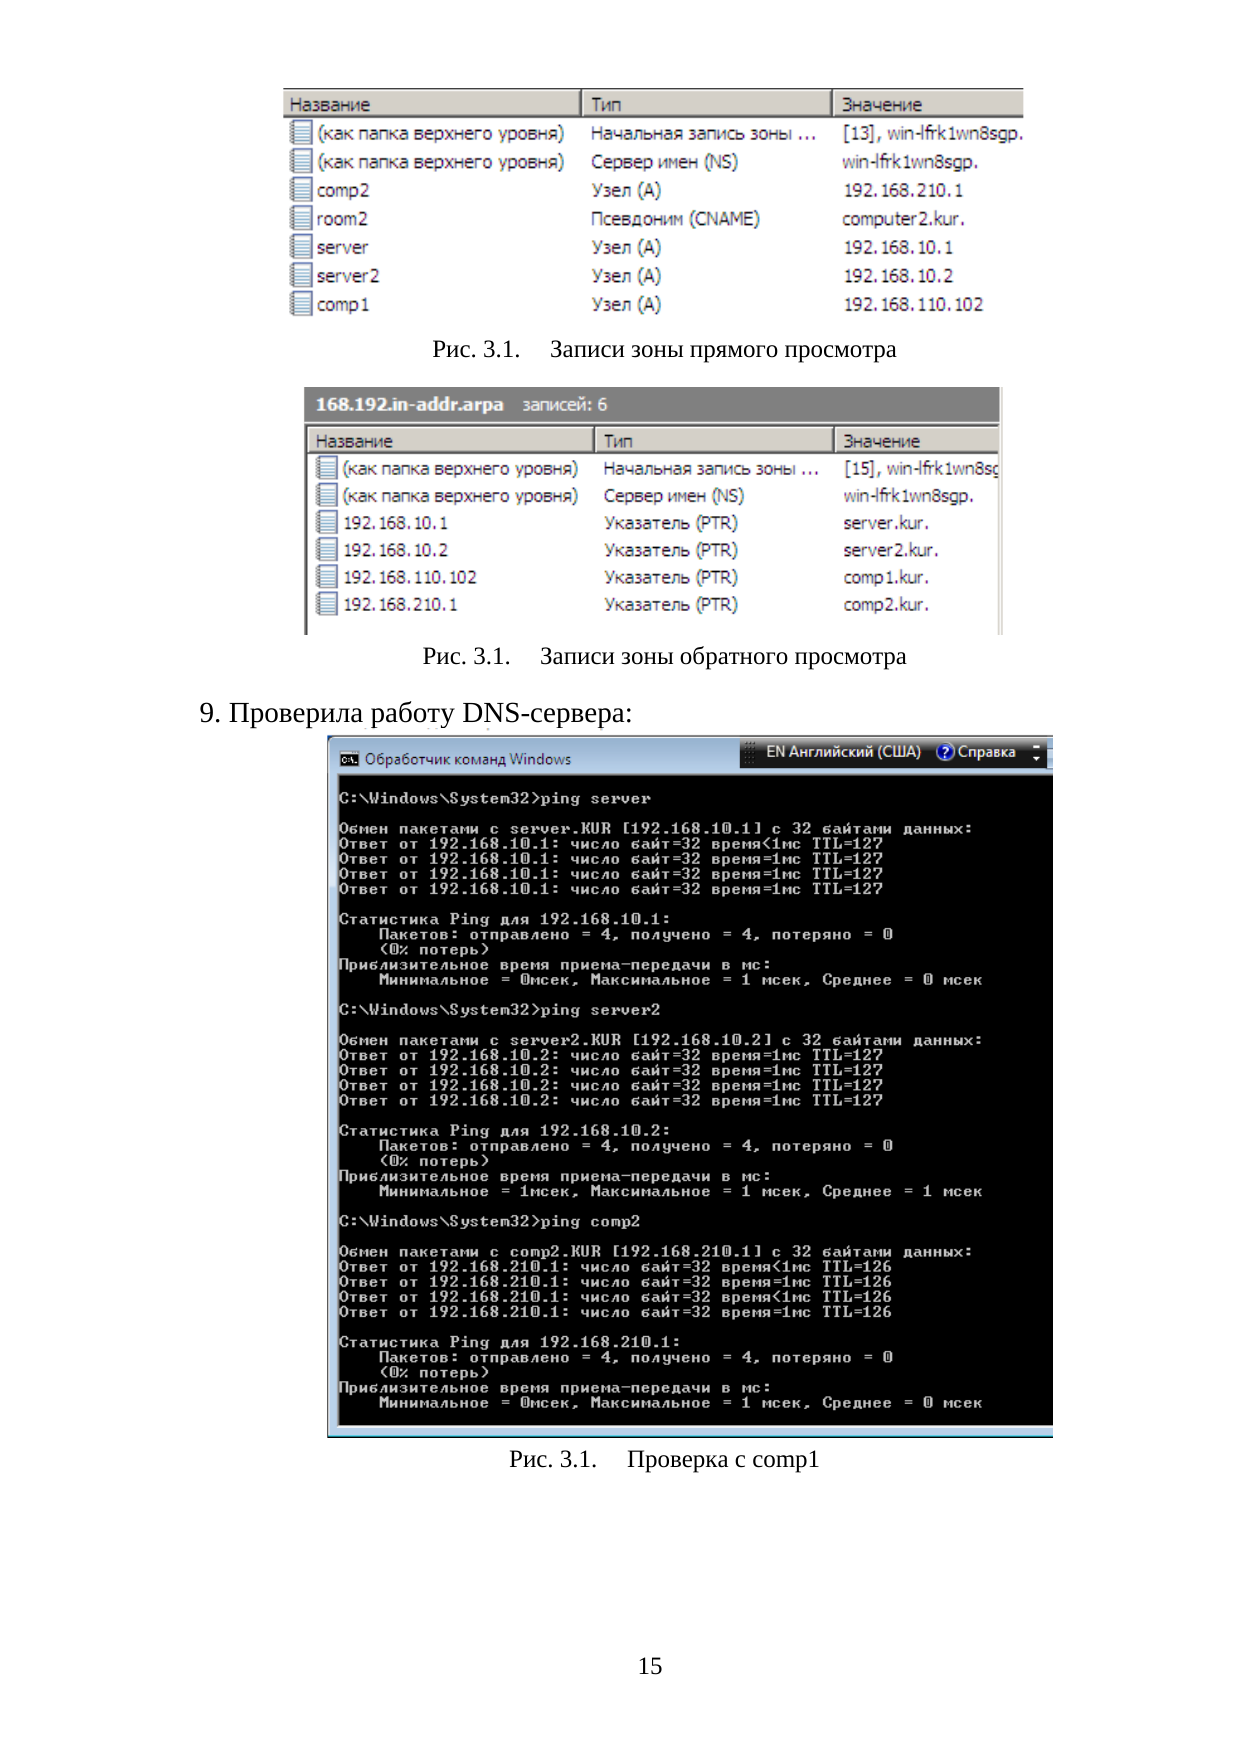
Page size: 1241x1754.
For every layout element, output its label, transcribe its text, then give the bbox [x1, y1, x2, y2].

picture [327, 728, 1053, 1438]
text Записи зоны обратного просмотра [118, 641, 1181, 670]
picture [303, 387, 1003, 635]
picture [283, 88, 1024, 328]
text Записи зоны прямого просмотра [118, 334, 1181, 362]
text Проверка с comp1 [118, 1444, 1181, 1473]
text 9. Проверила работу DNS-сервера: [118, 695, 1181, 728]
